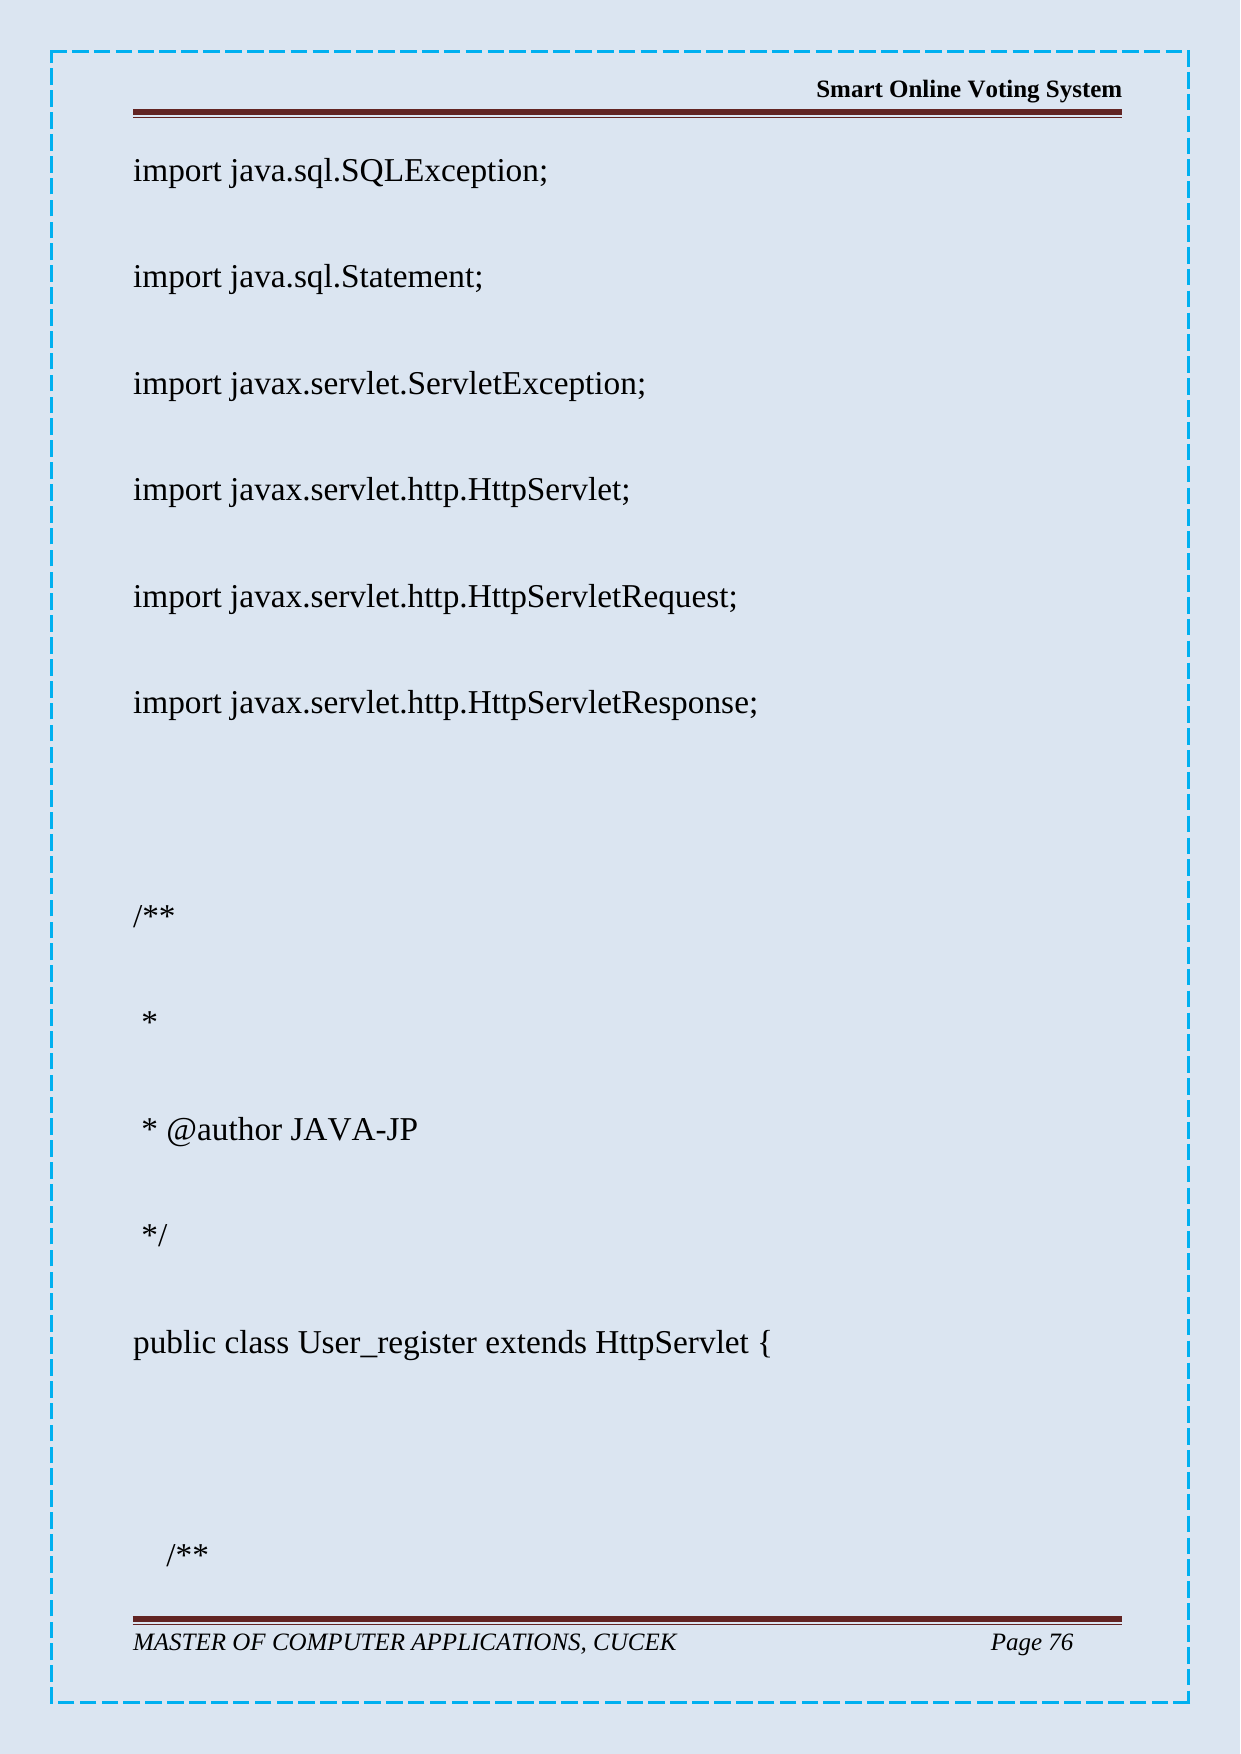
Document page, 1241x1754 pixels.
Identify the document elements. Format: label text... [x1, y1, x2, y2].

text import javax.servlet.http.HttpServletResponse; [133, 683, 1122, 721]
text * [133, 1002, 1122, 1041]
text * @author JAVA-JP [133, 1109, 1122, 1147]
text import java.sql.SQLException; [133, 150, 1122, 188]
text import javax.servlet.ServletException; [133, 363, 1122, 401]
text import javax.servlet.http.HttpServlet; [133, 470, 1122, 508]
text */ [133, 1216, 1122, 1254]
text /** [133, 896, 1122, 934]
text /** [133, 1535, 1122, 1574]
text import java.sql.Statement; [133, 257, 1122, 295]
text public class User_register extends HttpServlet { [133, 1322, 1122, 1361]
text import javax.servlet.http.HttpServletRequest; [133, 576, 1122, 614]
